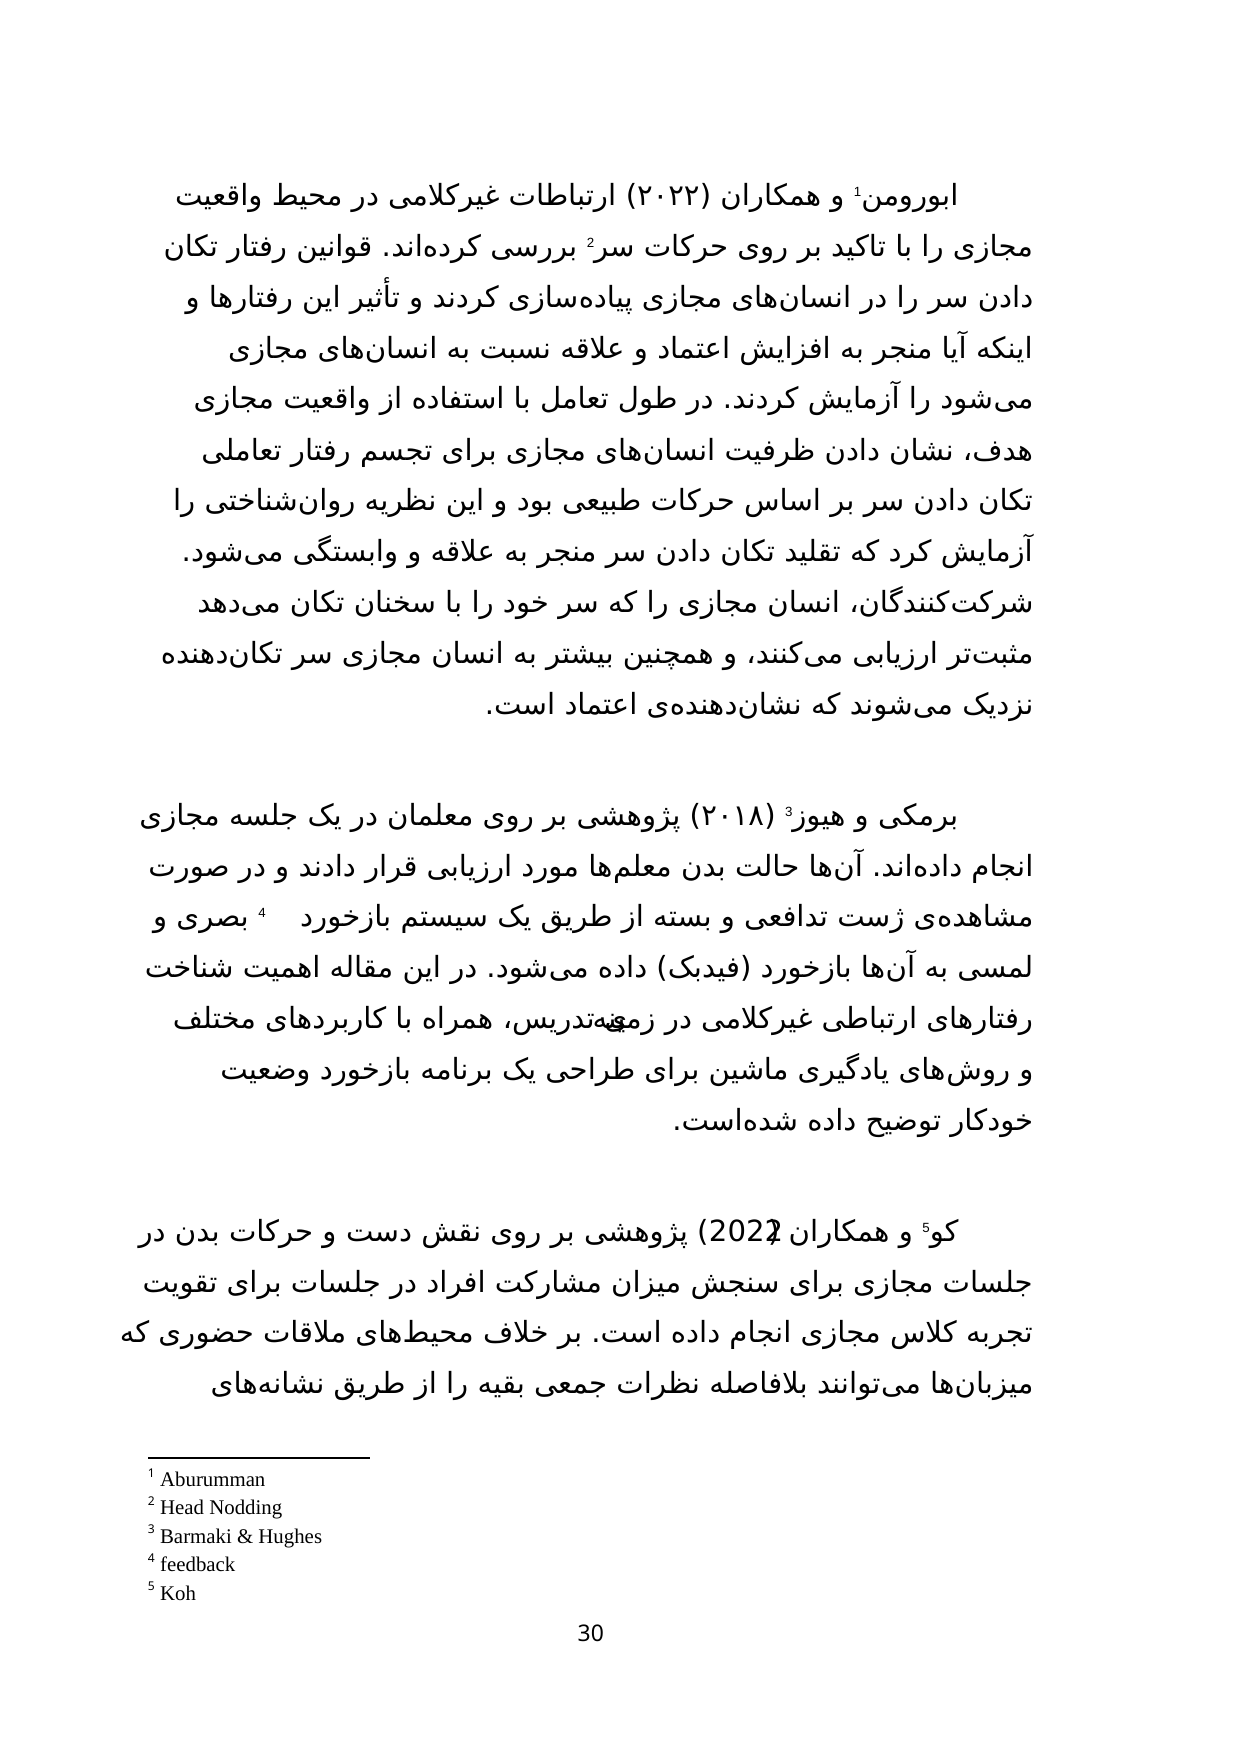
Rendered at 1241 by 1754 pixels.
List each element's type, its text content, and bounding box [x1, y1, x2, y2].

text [148, 1214, 1033, 1401]
text ابورومن و همکاران (۲۰۲۲) ارتباطات غیرکلامی در محیط واقعیت مجازی را با تاکید بر روی حرکات سر بررسی کرده‌اند. قوانین رفتار تکان دادن سر را در انسان‌های مجازی پیاده‌سازی کردند و تأثیر این رفتارها و اینکه آیا منجر به افزایش اعتماد و علاقه نسبت به انسان‌های مجازی می‌شود را آزمایش کردند. در طول تعامل با استفاده از واقعیت مجازی هدف، نشان دادن ظرفیت انسان‌های مجازی برای تجسم رفتار تعاملی تکان دادن سر بر اساس حرکات طبیعی بود و این نظریه روان‌شناختی را آزمایش کرد که تقلید تکان دادن سر منجر به علاقه و وابستگی می‌شود. شرکت‌کنندگان، انسان مجازی را که سر خود را با سخنان تکان می‌دهد مثبت‌تر ارزیابی می‌کنند، و همچنین بیشتر به انسان مجازی سر تکان‌دهنده نزدیک می‌شوند که نشان‌دهنده‌ی اعتماد است. [148, 178, 1033, 721]
text برمکی و هیوز (۲۰۱۸) پژوهشی بر روی معلمان در یک جلسه مجازی انجام داده‌اند. آن‌ها حالت بدن معلم‌ها مورد ارزیابی قرار دادند و در صورت مشاهده‌ی ژست تدافعی و بسته از طریق یک سیستم بازخورد بصری و لمسی به آن‌ها بازخورد (فیدبک) داده می‌شود. در این مقاله اهمیت شناخت رفتارهای ارتباطی غیرکلامی در زمینه‌ی ‌تدریس، همراه با کاربردهای مختلف و روش‌های یادگیری ماشین برای طراحی یک برنامه بازخورد وضعیت خودکار توضیح داده شده‌است. [148, 798, 1033, 1137]
